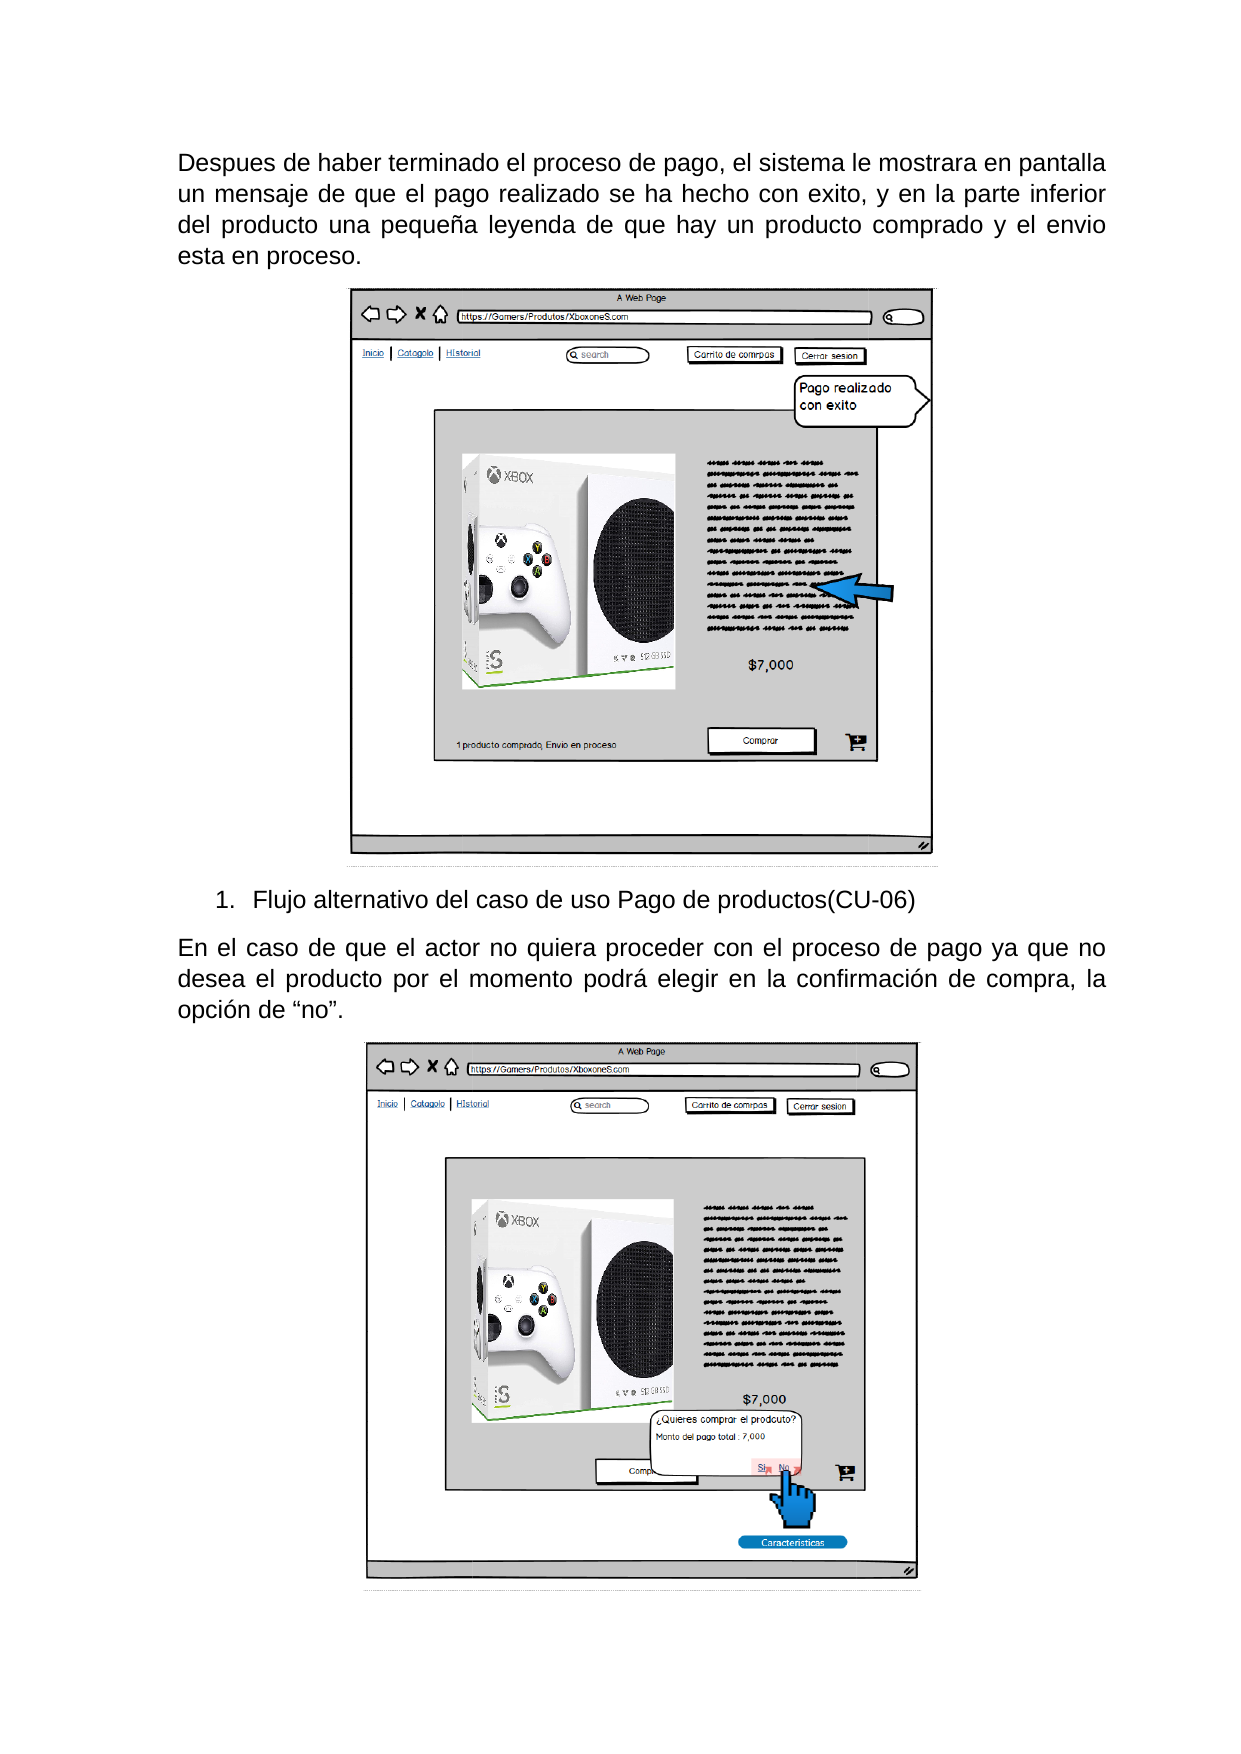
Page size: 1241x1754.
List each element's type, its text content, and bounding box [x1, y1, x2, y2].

text Despues de haber terminado el proceso de pago, el sistema le mostrara en pantalla un mensaje de que el pago realizado se ha hecho con exito, y en la parte inferior del producto una pequeña leyenda de que hay un producto comprado y el envio esta en proceso. [177, 148, 1107, 269]
picture [363, 1042, 922, 1591]
picture [346, 288, 939, 867]
text En el caso de que el actor no quiera proceder con el proceso de pago ya que no desea el producto por el momento podrá elegir en la confirmación de compra, la opción de “no”. [177, 932, 1107, 1023]
list Flujo alternativo del caso de uso Pago de productos(CU-06) [215, 885, 1107, 914]
